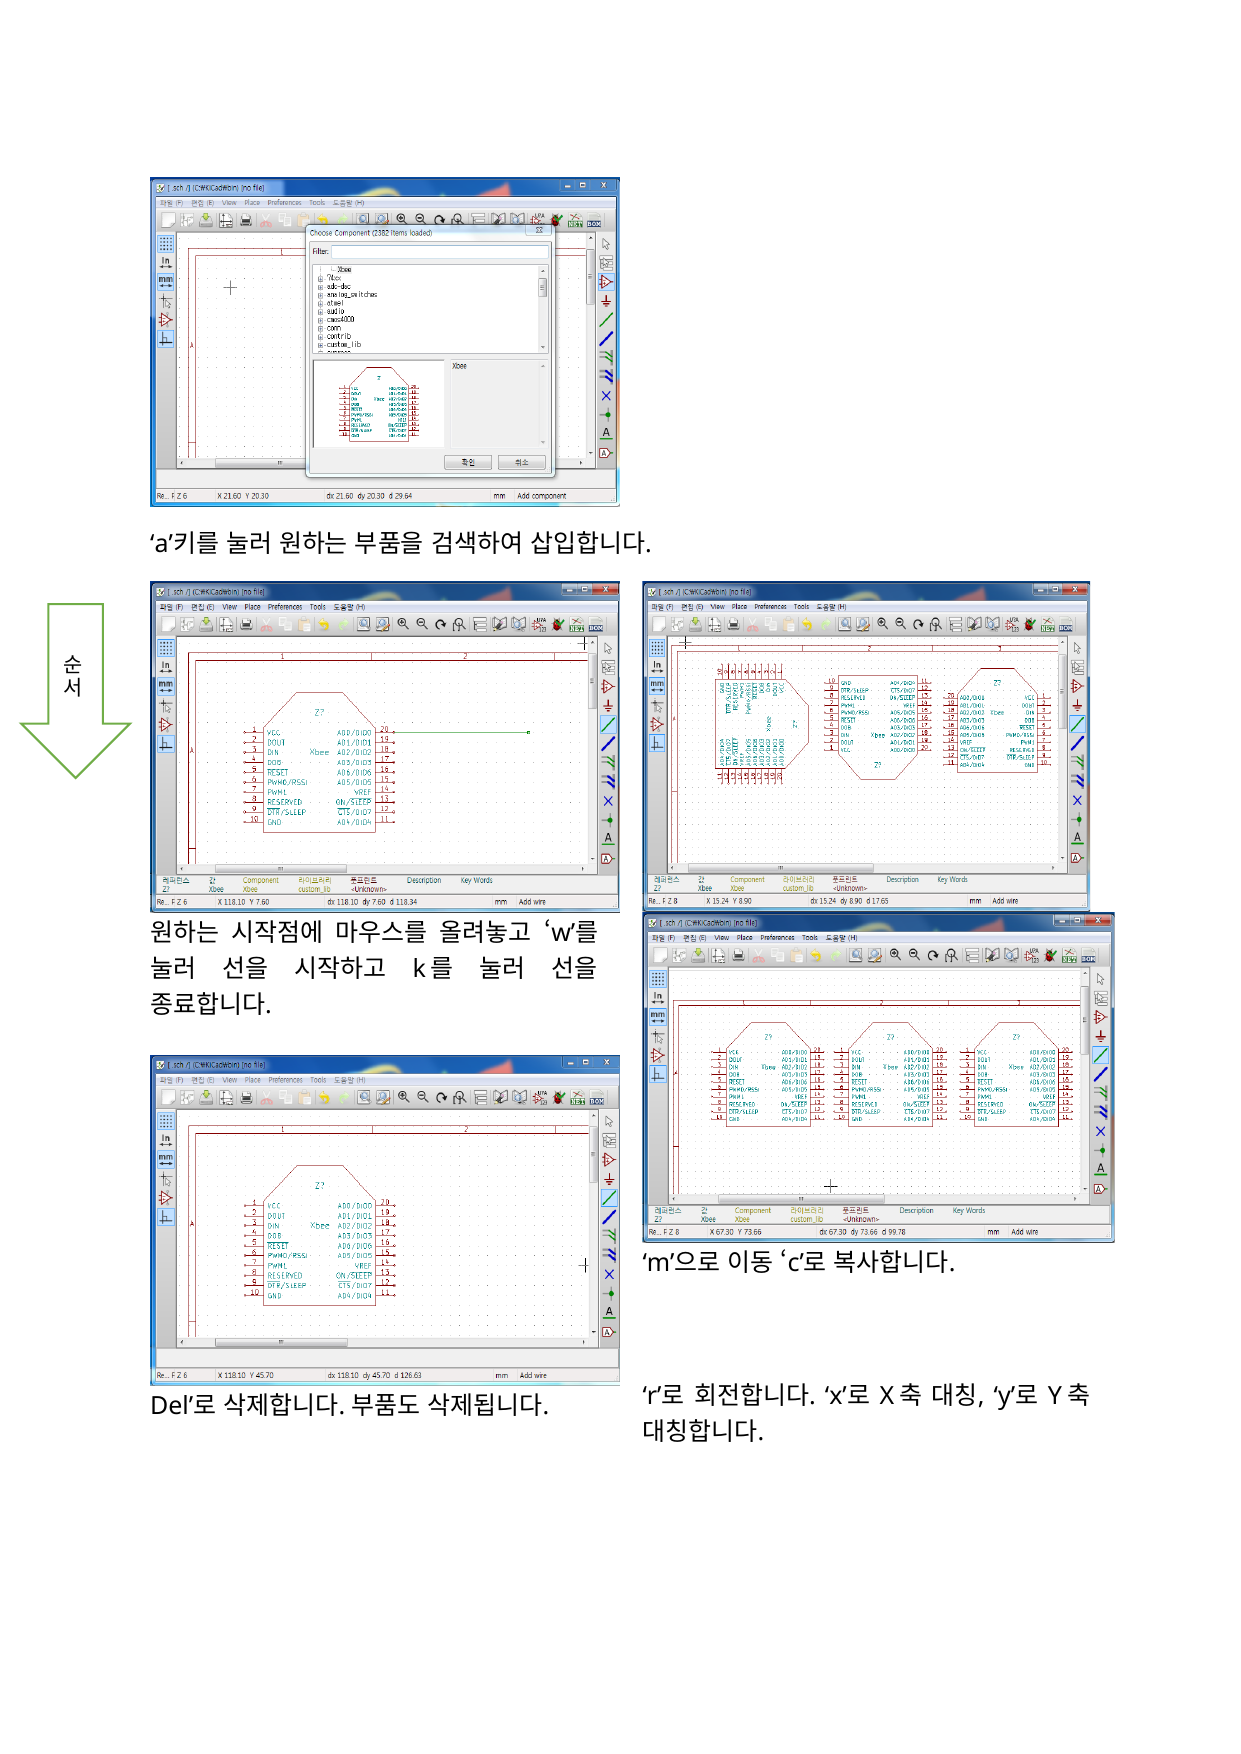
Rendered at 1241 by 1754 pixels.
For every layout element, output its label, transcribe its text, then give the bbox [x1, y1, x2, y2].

text Del’로 삭제합니다. 부품도 삭제됩니다. [150, 1386, 598, 1422]
picture [150, 177, 620, 507]
picture [642, 581, 1115, 1243]
text ‘r’로 회전합니다. ‘x’로 X축 대칭, ‘y’로 Y축 대칭합니다. [642, 1376, 1090, 1448]
text ‘a’키를 눌러 원하는 부품을 검색하여 삽입합니다. [150, 523, 1090, 560]
text 원하는 시작점에 마우스를 올려놓고 ‘w’를 눌러 선을 시작하고 k를 눌러 선을 종료합니다. [150, 913, 598, 1021]
picture [150, 581, 620, 913]
picture [150, 1055, 620, 1386]
text ‘m’으로 이동 ‘c’로 복사합니다. [642, 1243, 1090, 1279]
